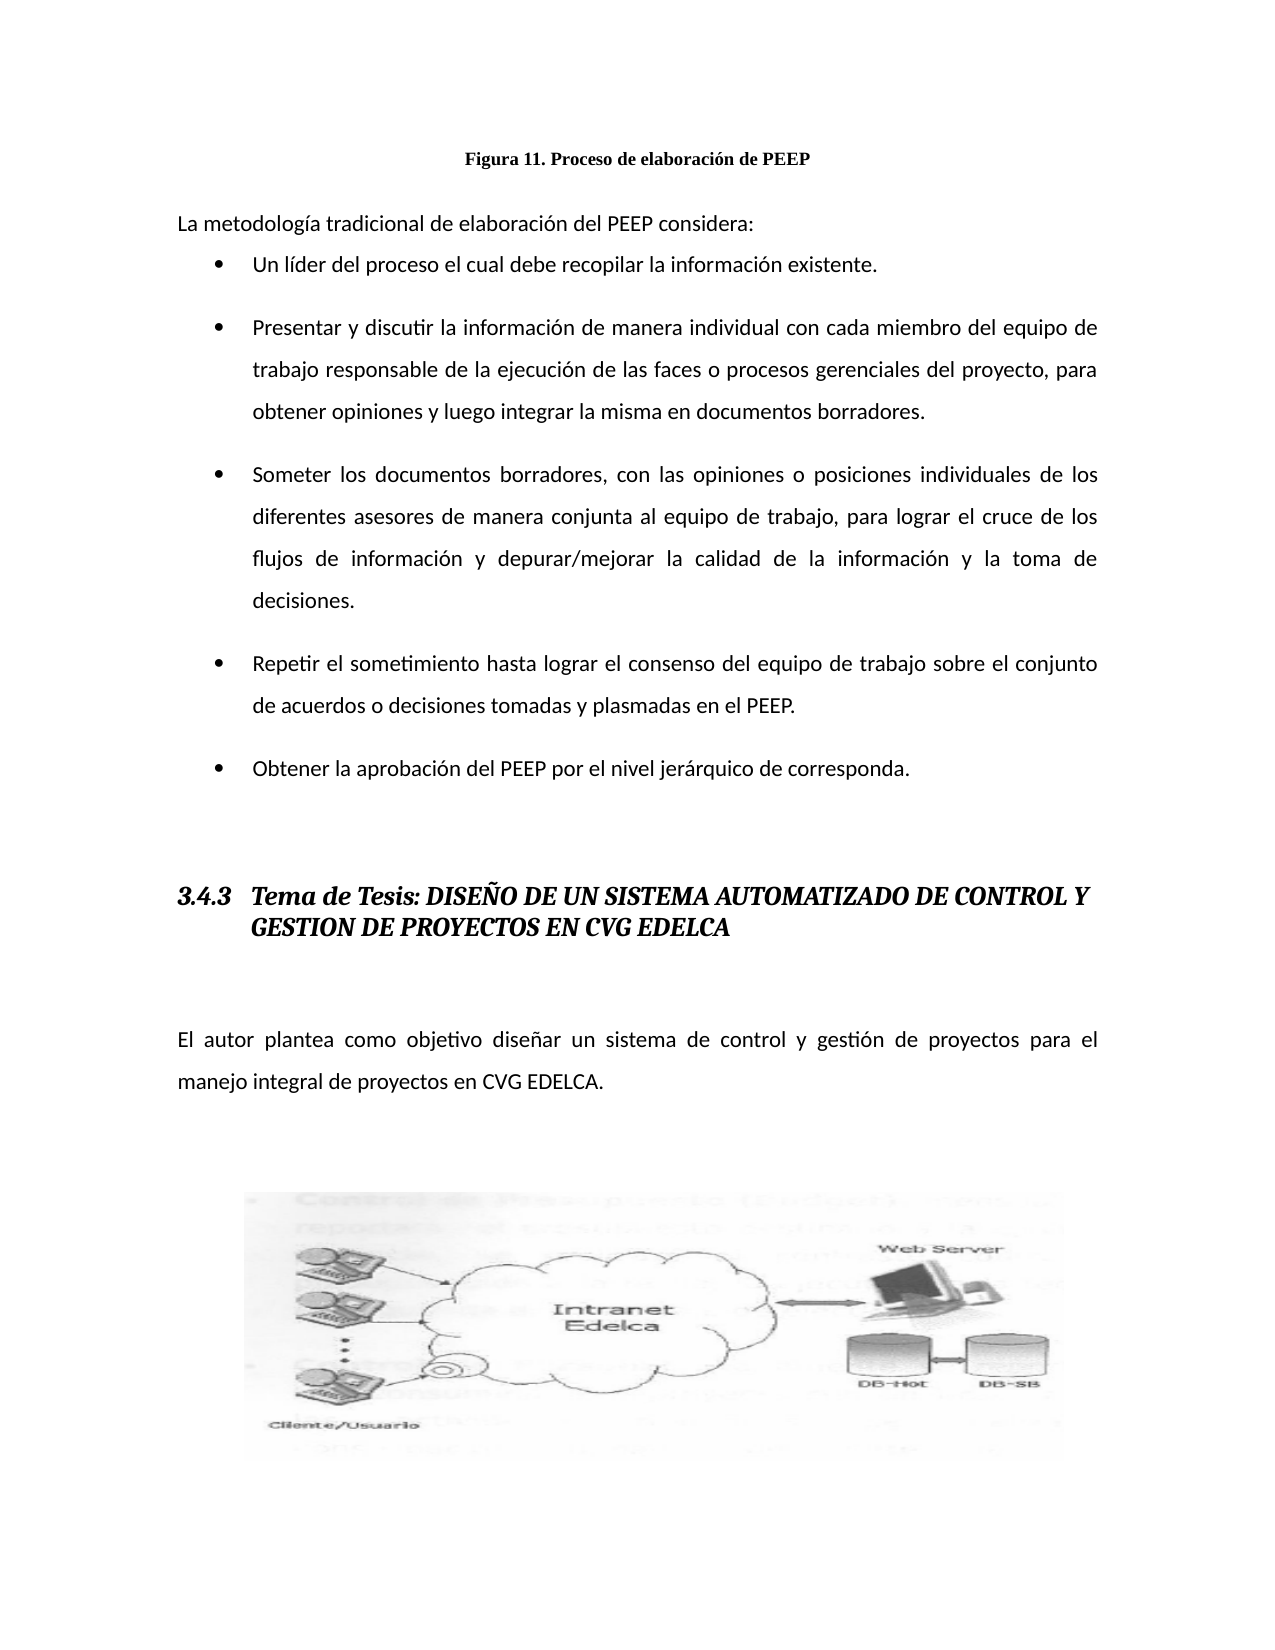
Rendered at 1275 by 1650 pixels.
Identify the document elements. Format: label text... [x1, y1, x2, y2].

text Figura 11. Proceso de elaboración de PEEP [177, 148, 1098, 169]
list Obtener la aprobación del PEEP por el nivel jerárquico de corresponda. [215, 754, 1098, 782]
list Presentar y discutir la información de manera individual con cada miembro del equipo de trabajo responsable de la ejecución de las faces o procesos gerenciales del proyecto, para obtener opiniones y luego integrar la misma en documentos borradores. [215, 313, 1098, 425]
text La metodología tradicional de elaboración del PEEP considera: [177, 209, 1098, 237]
text El autor plantea como objetivo diseñar un sistema de control y gestión de proyectos para el manejo integral de proyectos en CVG EDELCA. [177, 1025, 1098, 1095]
picture [244, 1192, 1064, 1461]
subtitle 3.4.3 Tema de Tesis: DISEÑO DE UN SISTEMA AUTOMATIZADO DE CONTROL Y GESTION DE PROYECTOS EN CVG EDELCA [177, 881, 1098, 943]
list Un líder del proceso el cual debe recopilar la información existente. [215, 251, 1098, 279]
list Someter los documentos borradores, con las opiniones o posiciones individuales de los diferentes asesores de manera conjunta al equipo de trabajo, para lograr el cruce de los flujos de información y depurar/mejorar la calidad de la información y la toma de decisiones. [215, 460, 1098, 614]
list Repetir el sometimiento hasta lograr el consenso del equipo de trabajo sobre el conjunto de acuerdos o decisiones tomadas y plasmadas en el PEEP. [215, 649, 1098, 719]
